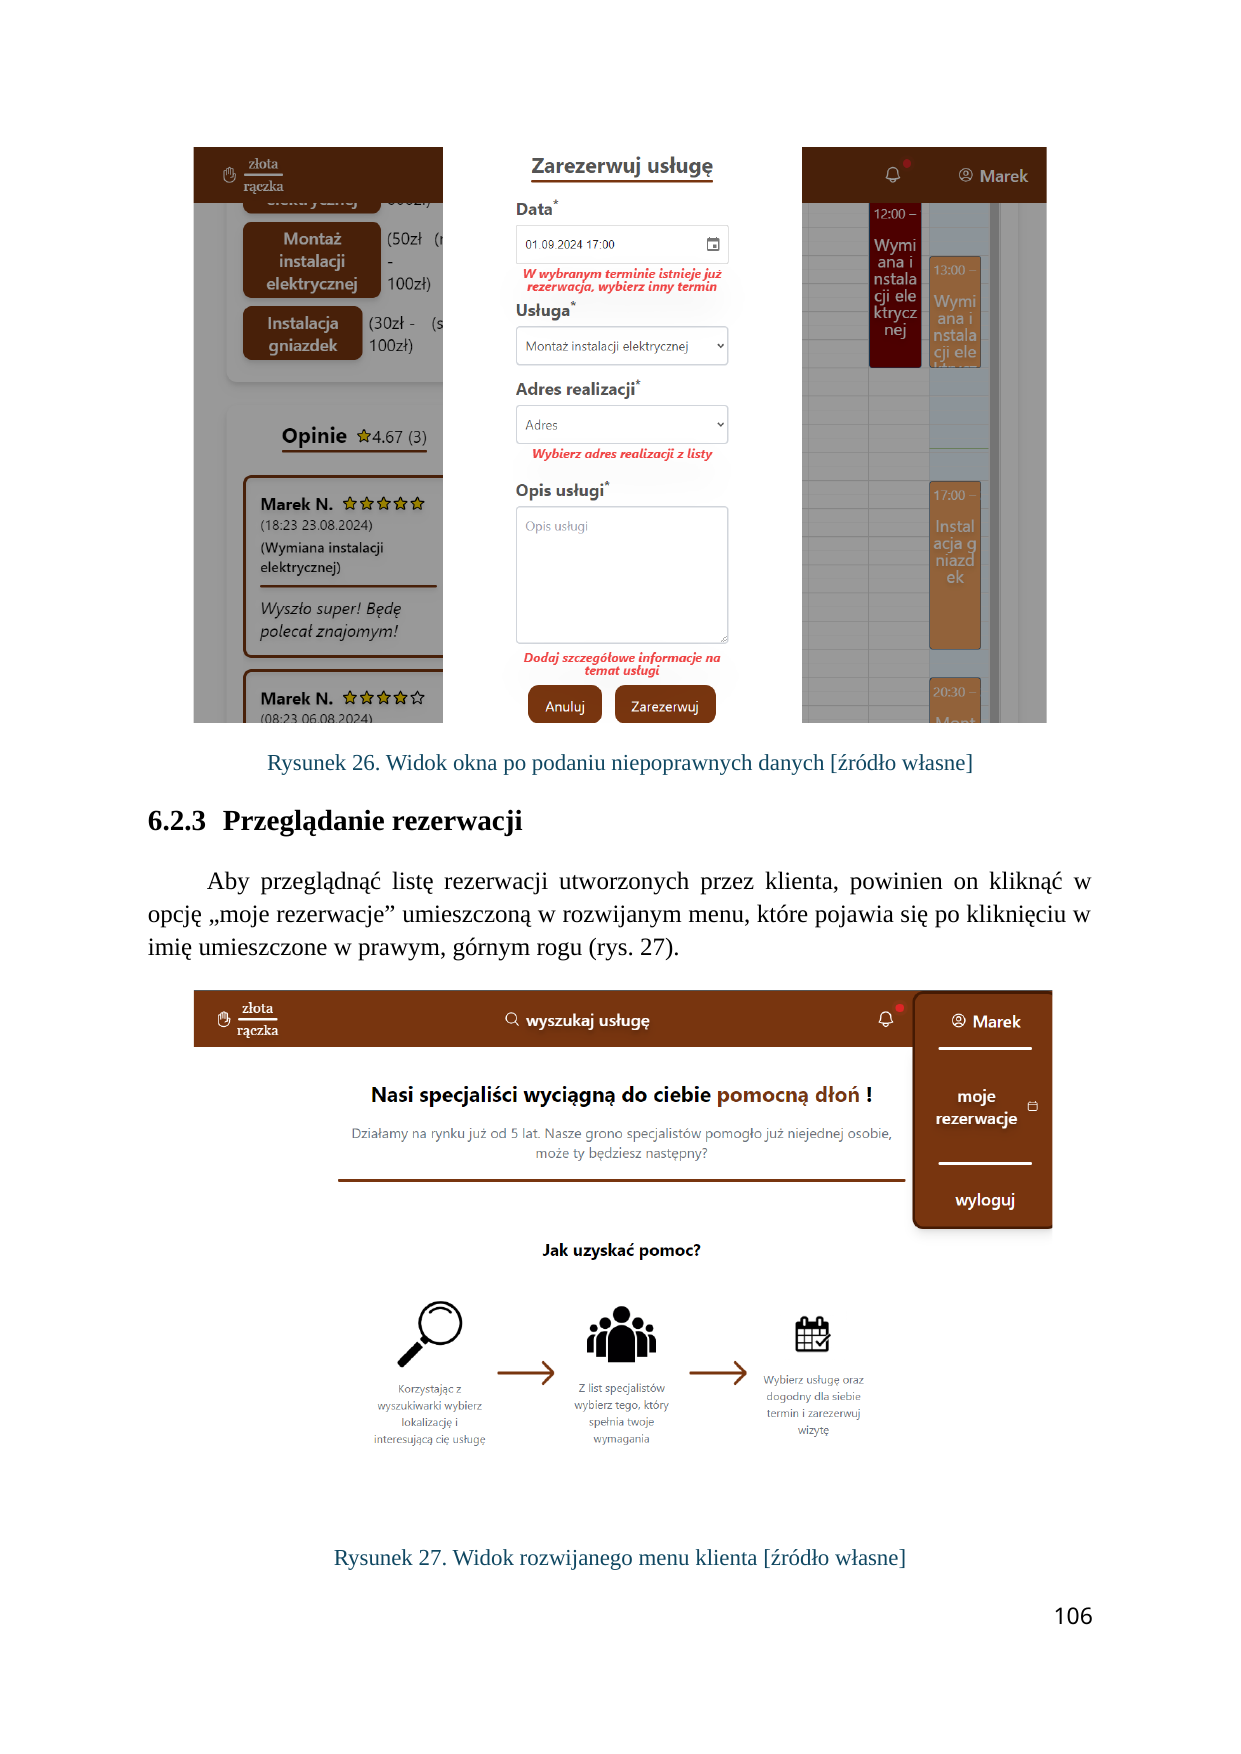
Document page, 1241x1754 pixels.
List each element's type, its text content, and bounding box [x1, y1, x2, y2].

picture [193, 147, 1047, 723]
subtitle Przeglądanie rezerwacji [148, 803, 1093, 836]
text Rysunek 27. Widok rozwijanego menu klienta [źródło własne] [148, 1544, 1093, 1570]
text Aby przeglądnąć listę rezerwacji utworzonych przez klienta, powinien on kliknąć w opcję „moje rezerwacje” umieszczoną w rozwijanym menu, które pojawia się po kliknięciu w imię umieszczone w prawym, górnym rogu (rys. 27). [148, 866, 1093, 961]
picture [193, 990, 1053, 1517]
text Rysunek 26. Widok okna po podaniu niepoprawnych danych [źródło własne] [148, 749, 1093, 776]
